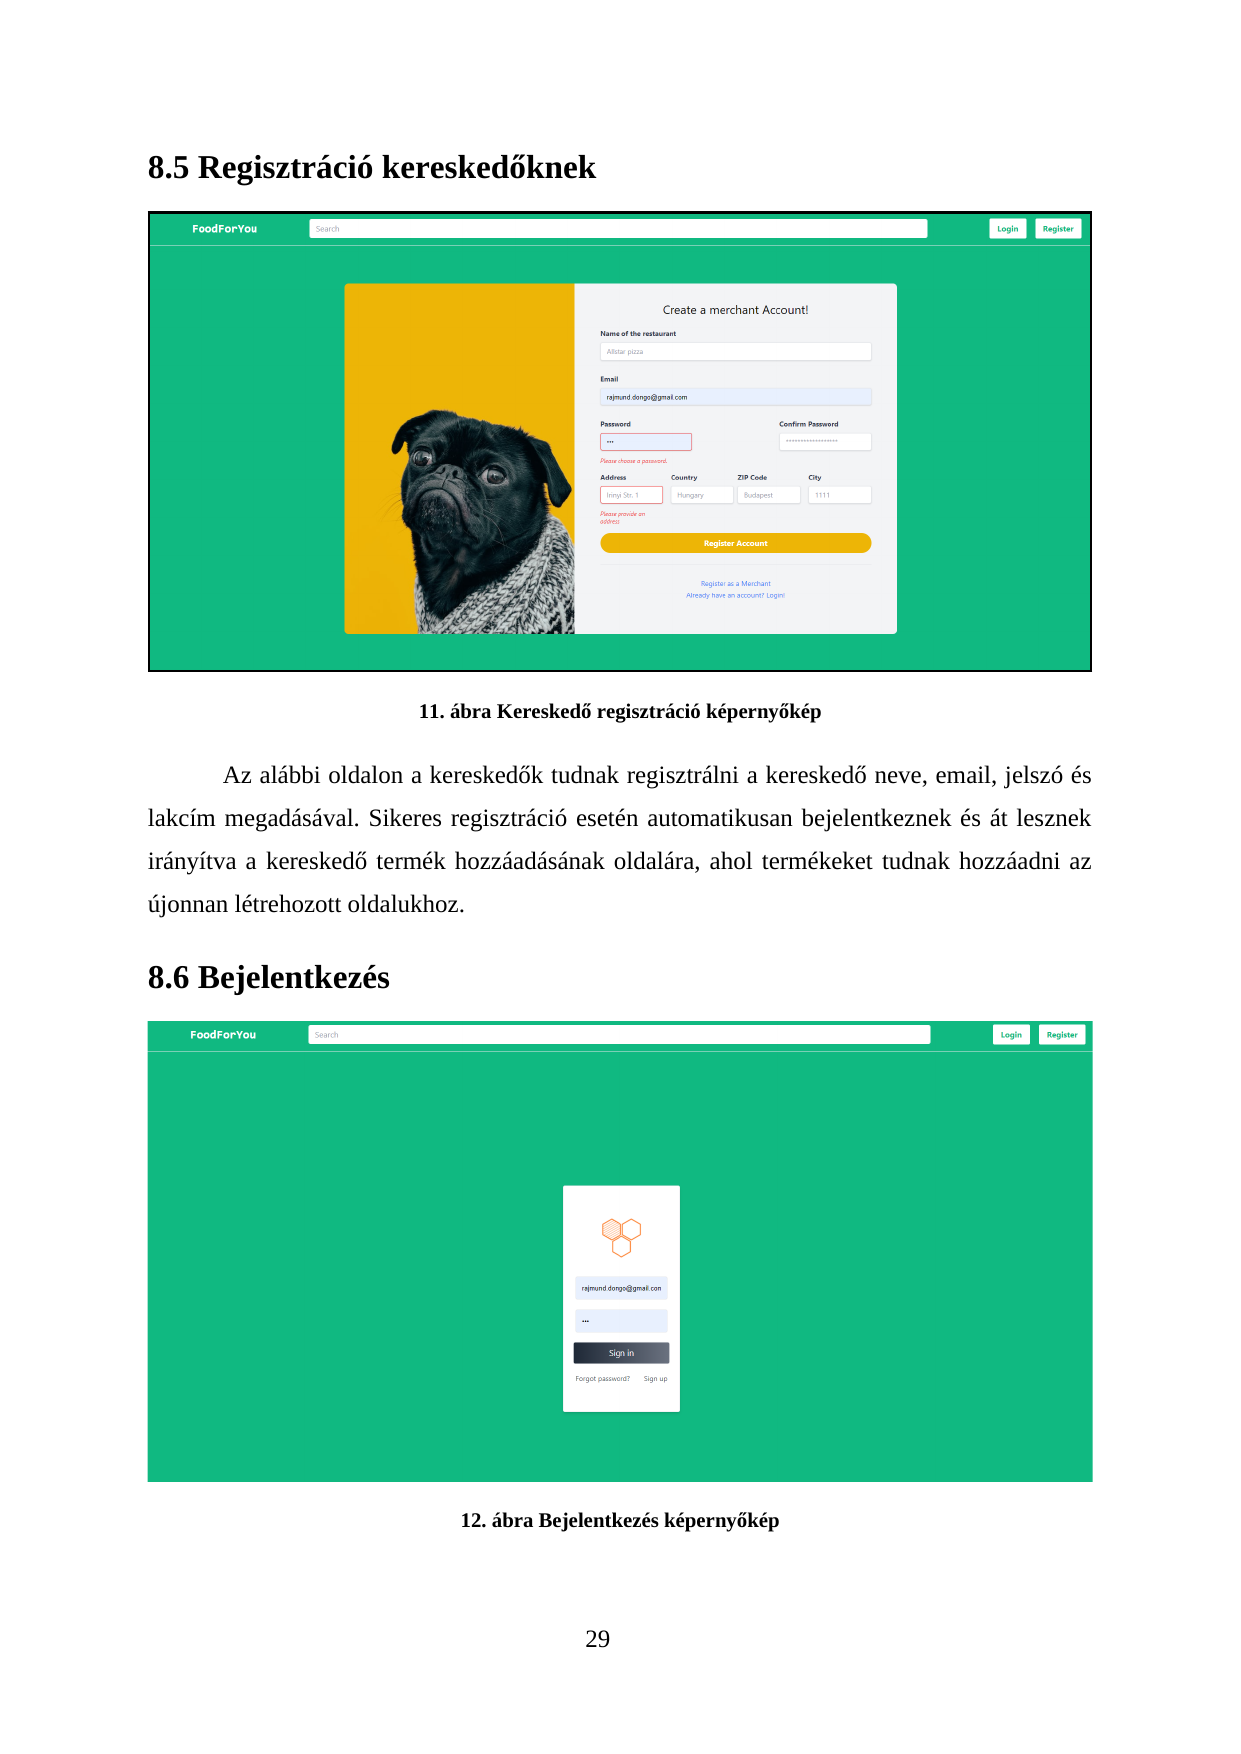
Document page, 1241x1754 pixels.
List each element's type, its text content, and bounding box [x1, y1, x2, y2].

text Az alábbi oldalon a kereskedők tudnak regisztrálni a kereskedő neve, email, jelszó és lakcím megadásával. Sikeres regisztráció esetén automatikusan bejelentkeznek és át lesznek irányítva a kereskedő termék hozzáadásának oldalára, ahol termékeket tudnak hozzáadni az újonnan létrehozott oldalukhoz. [148, 760, 1092, 918]
subtitle Regisztráció kereskedőknek [148, 148, 1092, 186]
picture [147, 1021, 1093, 1482]
picture [150, 214, 1090, 670]
subtitle Bejelentkezés [148, 957, 1092, 996]
